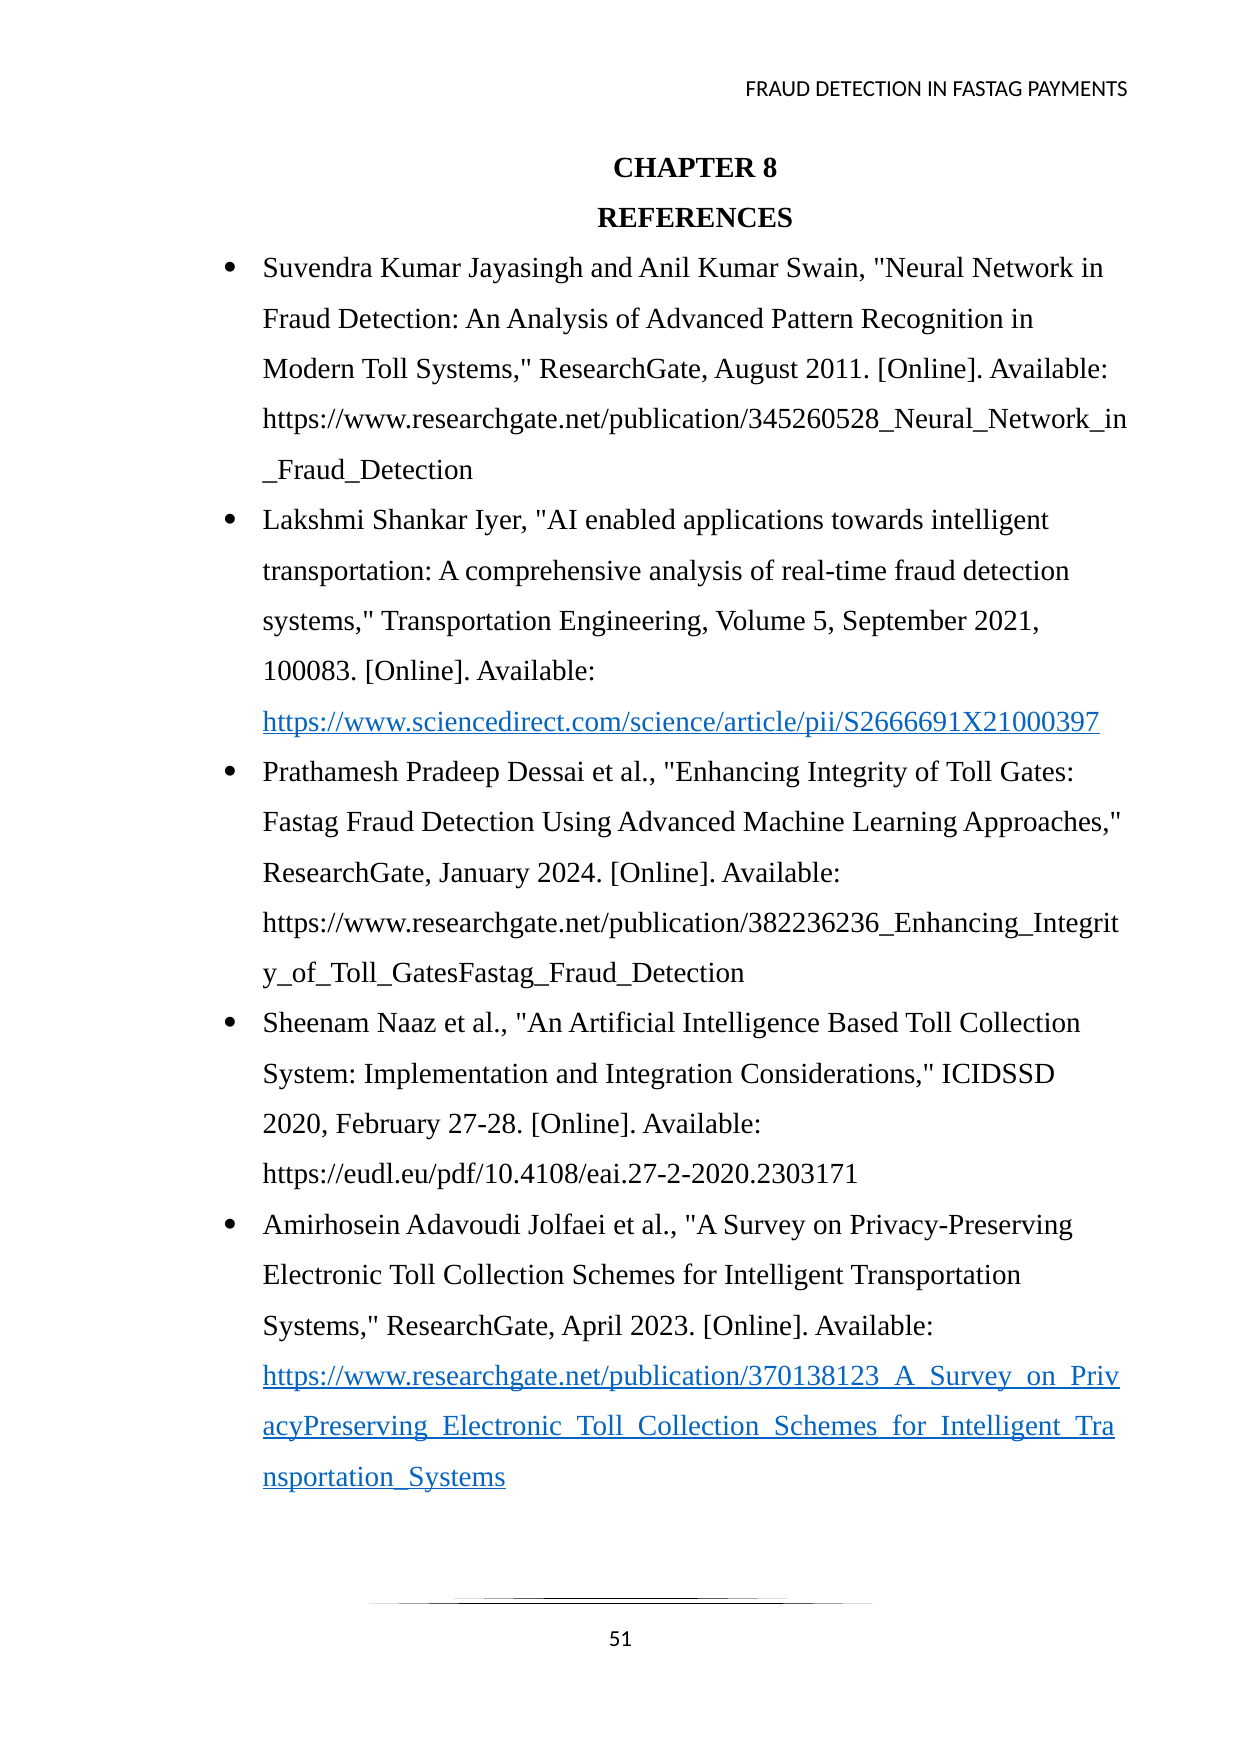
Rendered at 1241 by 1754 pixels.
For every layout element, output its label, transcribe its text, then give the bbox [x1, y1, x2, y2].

list Sheenam Naaz et al., "An Artificial Intelligence Based Toll Collection System: Implementation and Integration Considerations," ICIDSSD 2020, February 27-28. [Online]. Available: https://eudl.eu/pdf/10.4108/eai.27-2-2020.2303171 [225, 1006, 1128, 1190]
list REFERENCES [262, 200, 1128, 234]
list CHAPTER 8 [262, 150, 1128, 183]
list Lakshmi Shankar Iyer, "AI enabled applications towards intelligent transportation: A comprehensive analysis of real-time fraud detection systems," Transportation Engineering, Volume 5, September 2021, 100083. [Online]. Available: https://www.sciencedirect.com/science/article/pii/S2666691X21000397 [225, 502, 1128, 737]
list Suvendra Kumar Jayasingh and Anil Kumar Swain, "Neural Network in Fraud Detection: An Analysis of Advanced Pattern Recognition in Modern Toll Systems," ResearchGate, August 2011. [Online]. Available: https://www.researchgate.net/publication/345260528_Neural_Network_in_Fraud_Detection [225, 251, 1128, 486]
list Prathamesh Pradeep Dessai et al., "Enhancing Integrity of Toll Gates: Fastag Fraud Detection Using Advanced Machine Learning Approaches," ResearchGate, January 2024. [Online]. Available: https://www.researchgate.net/publication/382236236_Enhancing_Integrity_of_Toll_GatesFastag_Fraud_Detection [225, 754, 1128, 989]
list Amirhosein Adavoudi Jolfaei et al., "A Survey on Privacy-Preserving Electronic Toll Collection Schemes for Intelligent Transportation Systems," ResearchGate, April 2023. [Online]. Available: https://www.researchgate.net/publication/370138123_A_Survey_on_PrivacyPreserving_Electronic_Toll_Collection_Schemes_for_Intelligent_Transportation_Systems [225, 1207, 1128, 1492]
